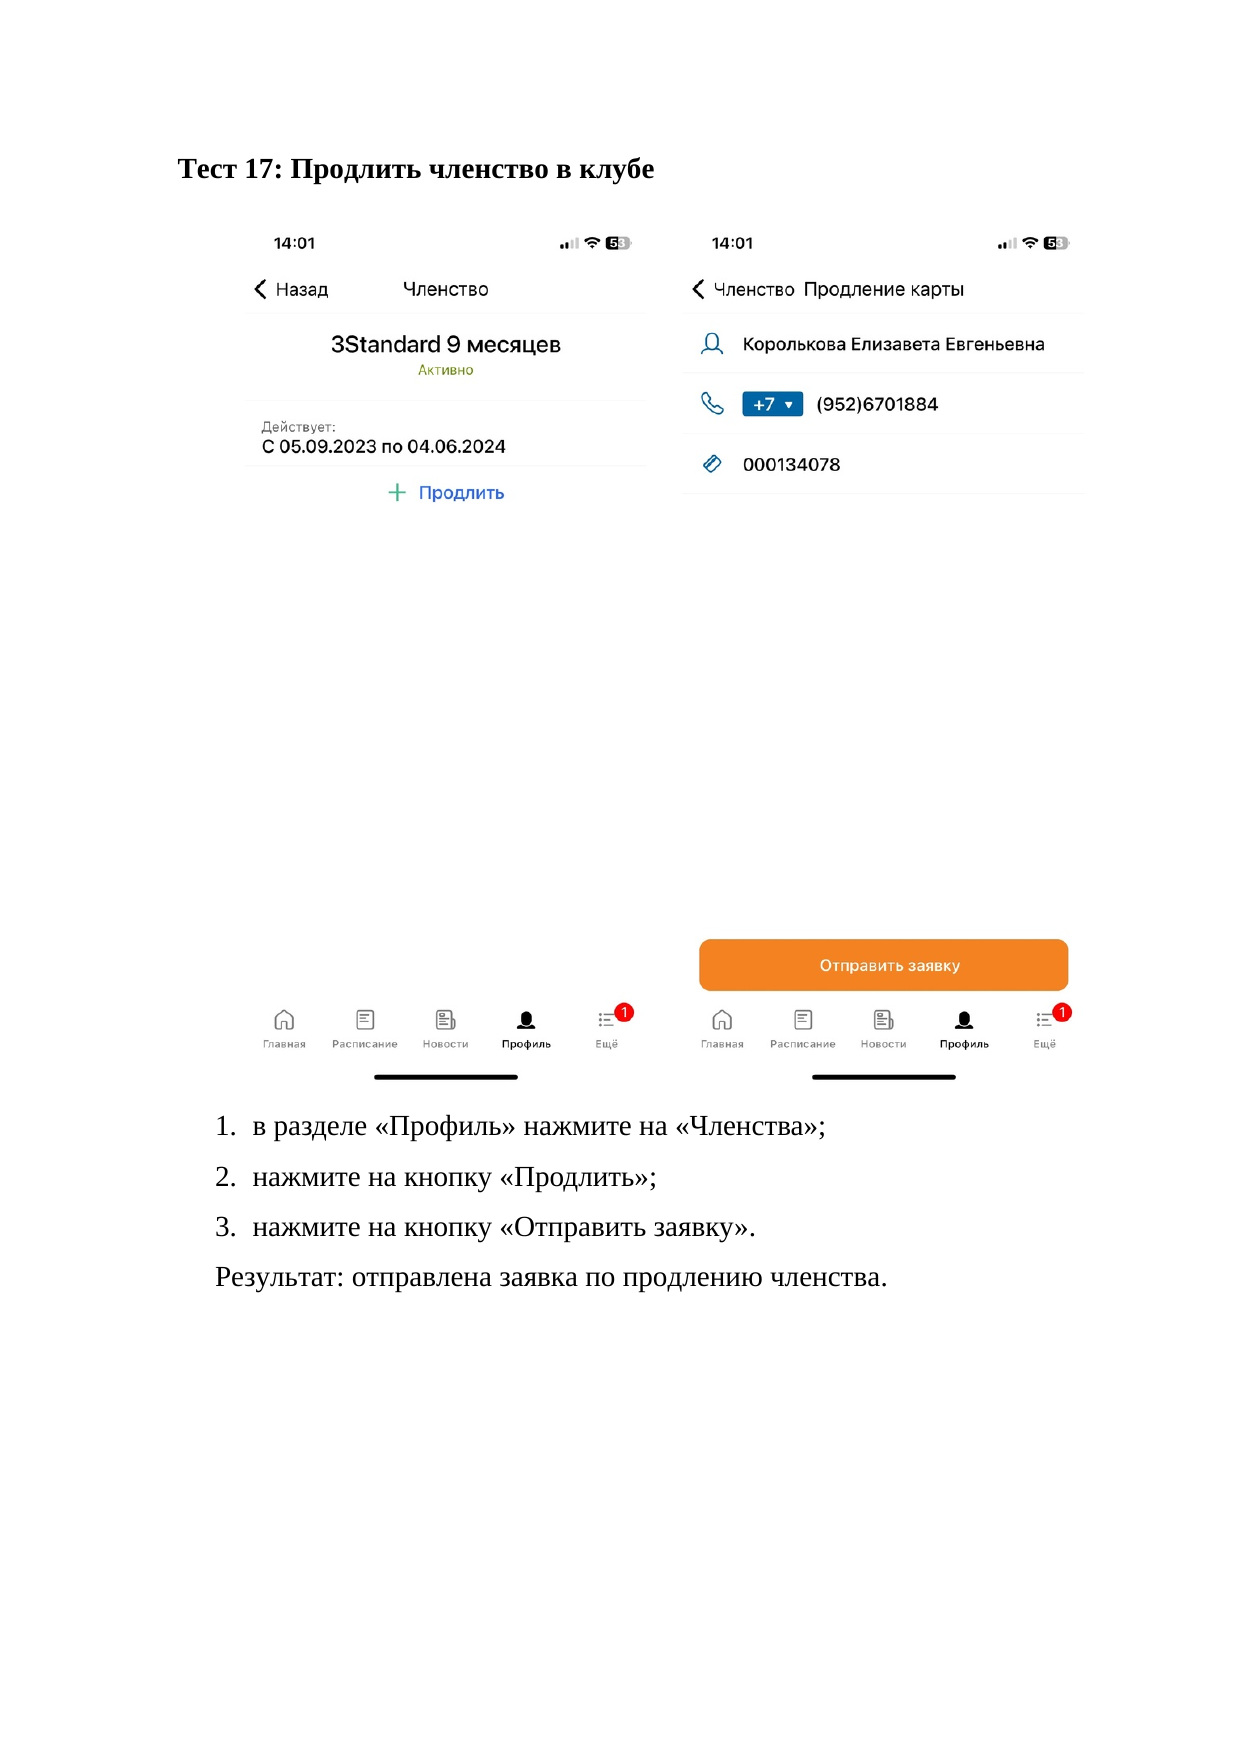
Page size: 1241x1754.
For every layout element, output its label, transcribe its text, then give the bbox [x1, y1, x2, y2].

list нажмите на кнопку «Продлить»; [215, 1159, 1152, 1192]
list нажмите на кнопку «Отправить заявку». [215, 1209, 1152, 1243]
picture [244, 218, 647, 1088]
text Результат: отправлена заявка по продлению членства. [177, 1259, 1152, 1293]
list в разделе «Профиль» нажмите на «Членства»; [215, 1108, 1152, 1142]
text Тест 17: Продлить членство в клубе [177, 151, 1152, 185]
picture [682, 218, 1085, 1088]
